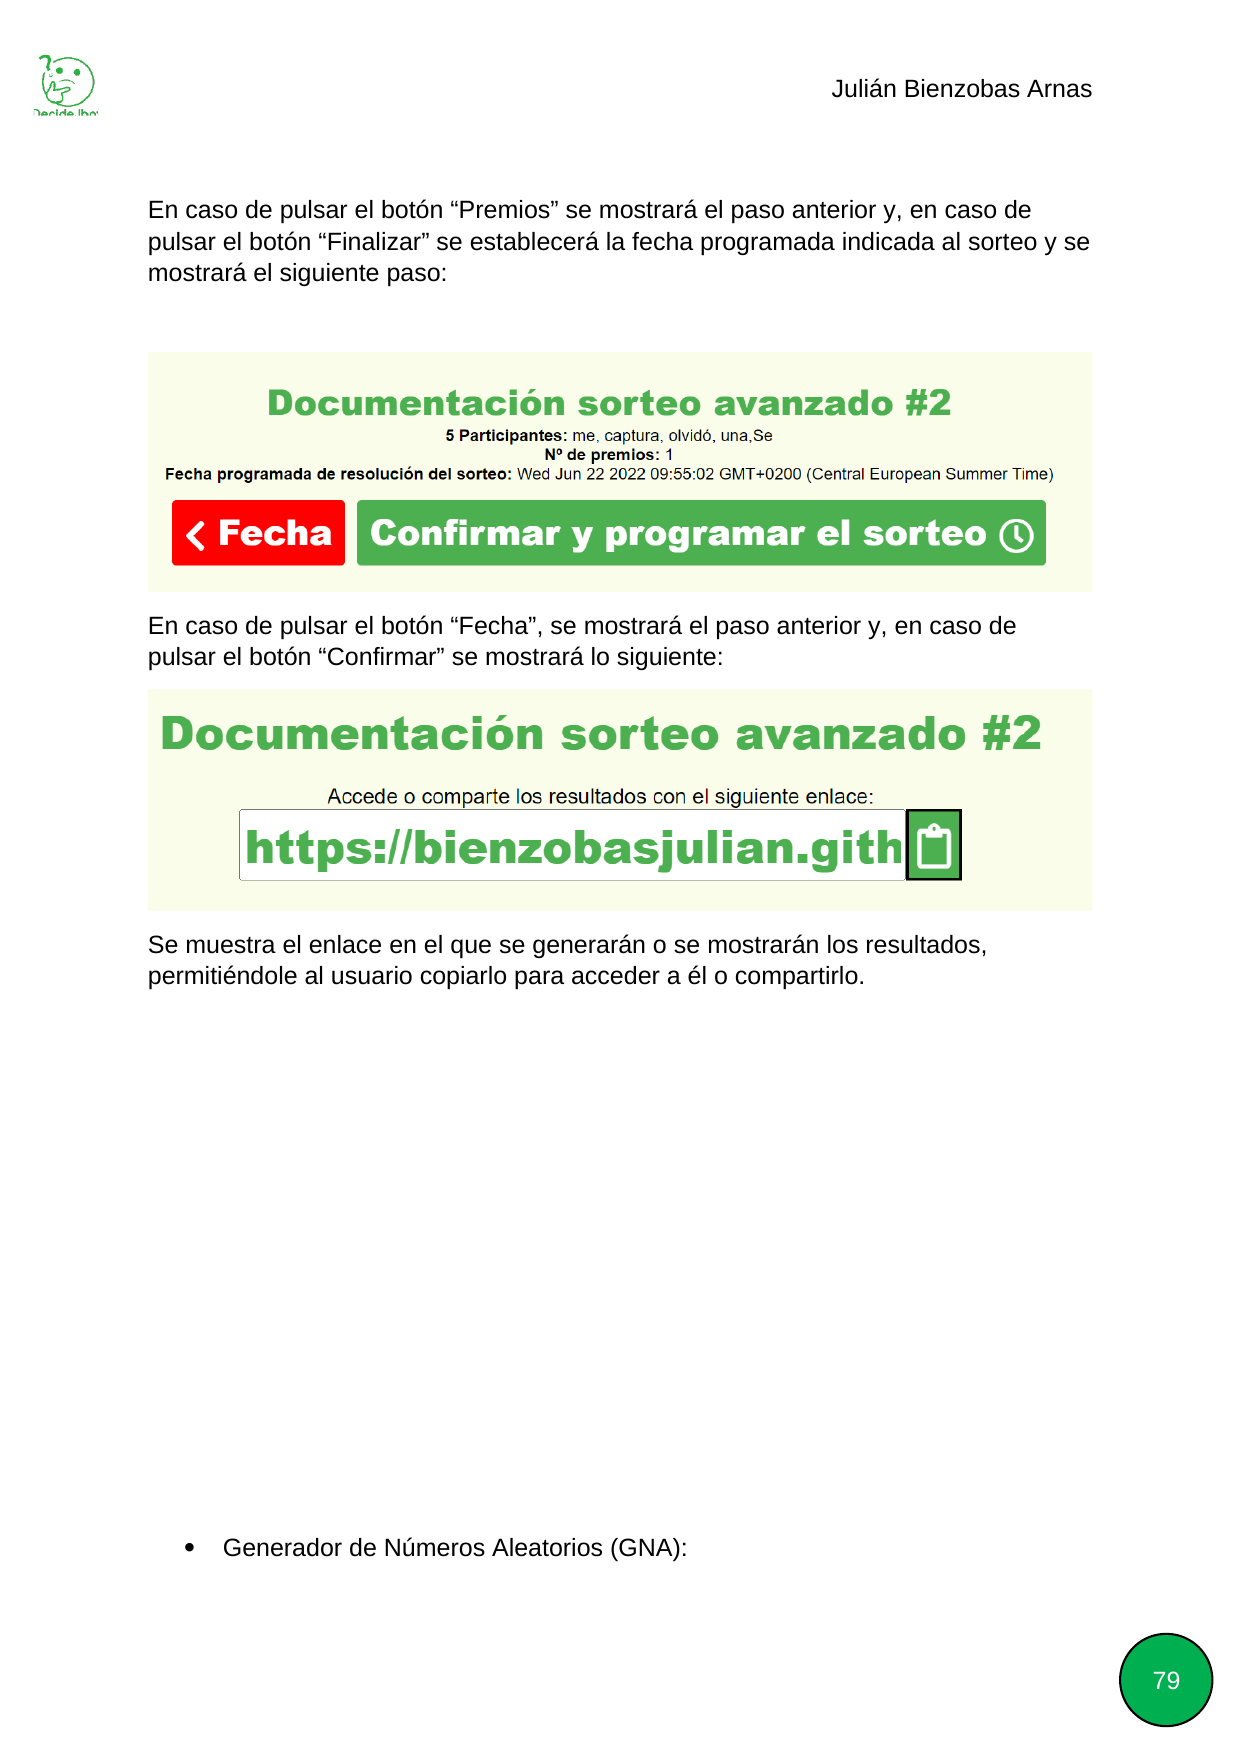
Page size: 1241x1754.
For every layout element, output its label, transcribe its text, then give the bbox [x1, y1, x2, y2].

text Se muestra el enlace en el que se generarán o se mostrarán los resultados, permitiéndole al usuario copiarlo para acceder a él o compartirlo. [148, 929, 1092, 989]
picture [32, 55, 99, 114]
text En caso de pulsar el botón “Fecha”, se mostrará el paso anterior y, en caso de pulsar el botón “Confirmar” se mostrará lo siguiente: [148, 611, 1092, 671]
picture [147, 689, 1093, 911]
picture [147, 352, 1093, 592]
list Generador de Números Aleatorios (GNA): [185, 1533, 1092, 1562]
text En caso de pulsar el botón “Premios” se mostrará el paso anterior y, en caso de pulsar el botón “Finalizar” se establecerá la fecha programada indicada al sorteo y se mostrará el siguiente paso: [148, 195, 1092, 286]
